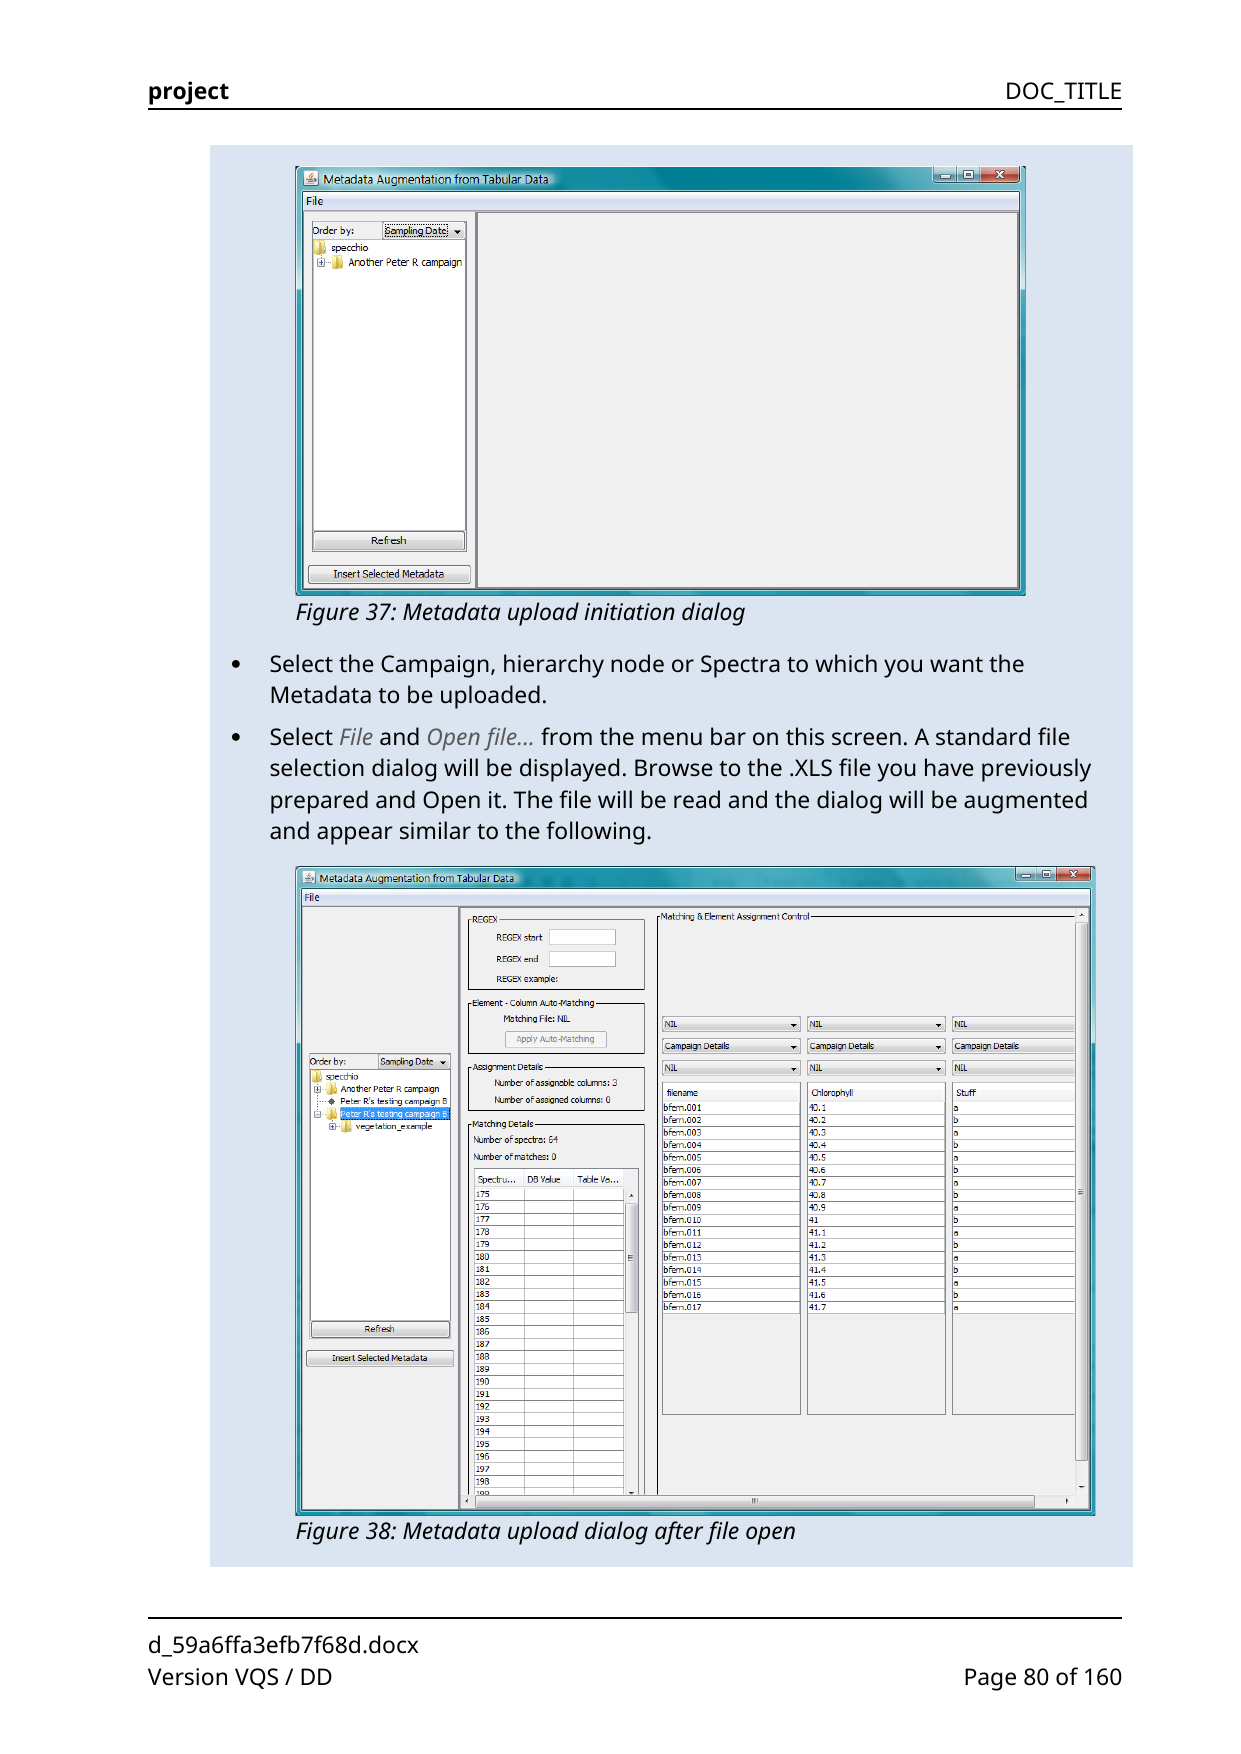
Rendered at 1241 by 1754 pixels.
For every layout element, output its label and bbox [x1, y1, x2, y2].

picture [295, 866, 1096, 1516]
picture [295, 166, 1026, 596]
table_header [210, 145, 1133, 1567]
